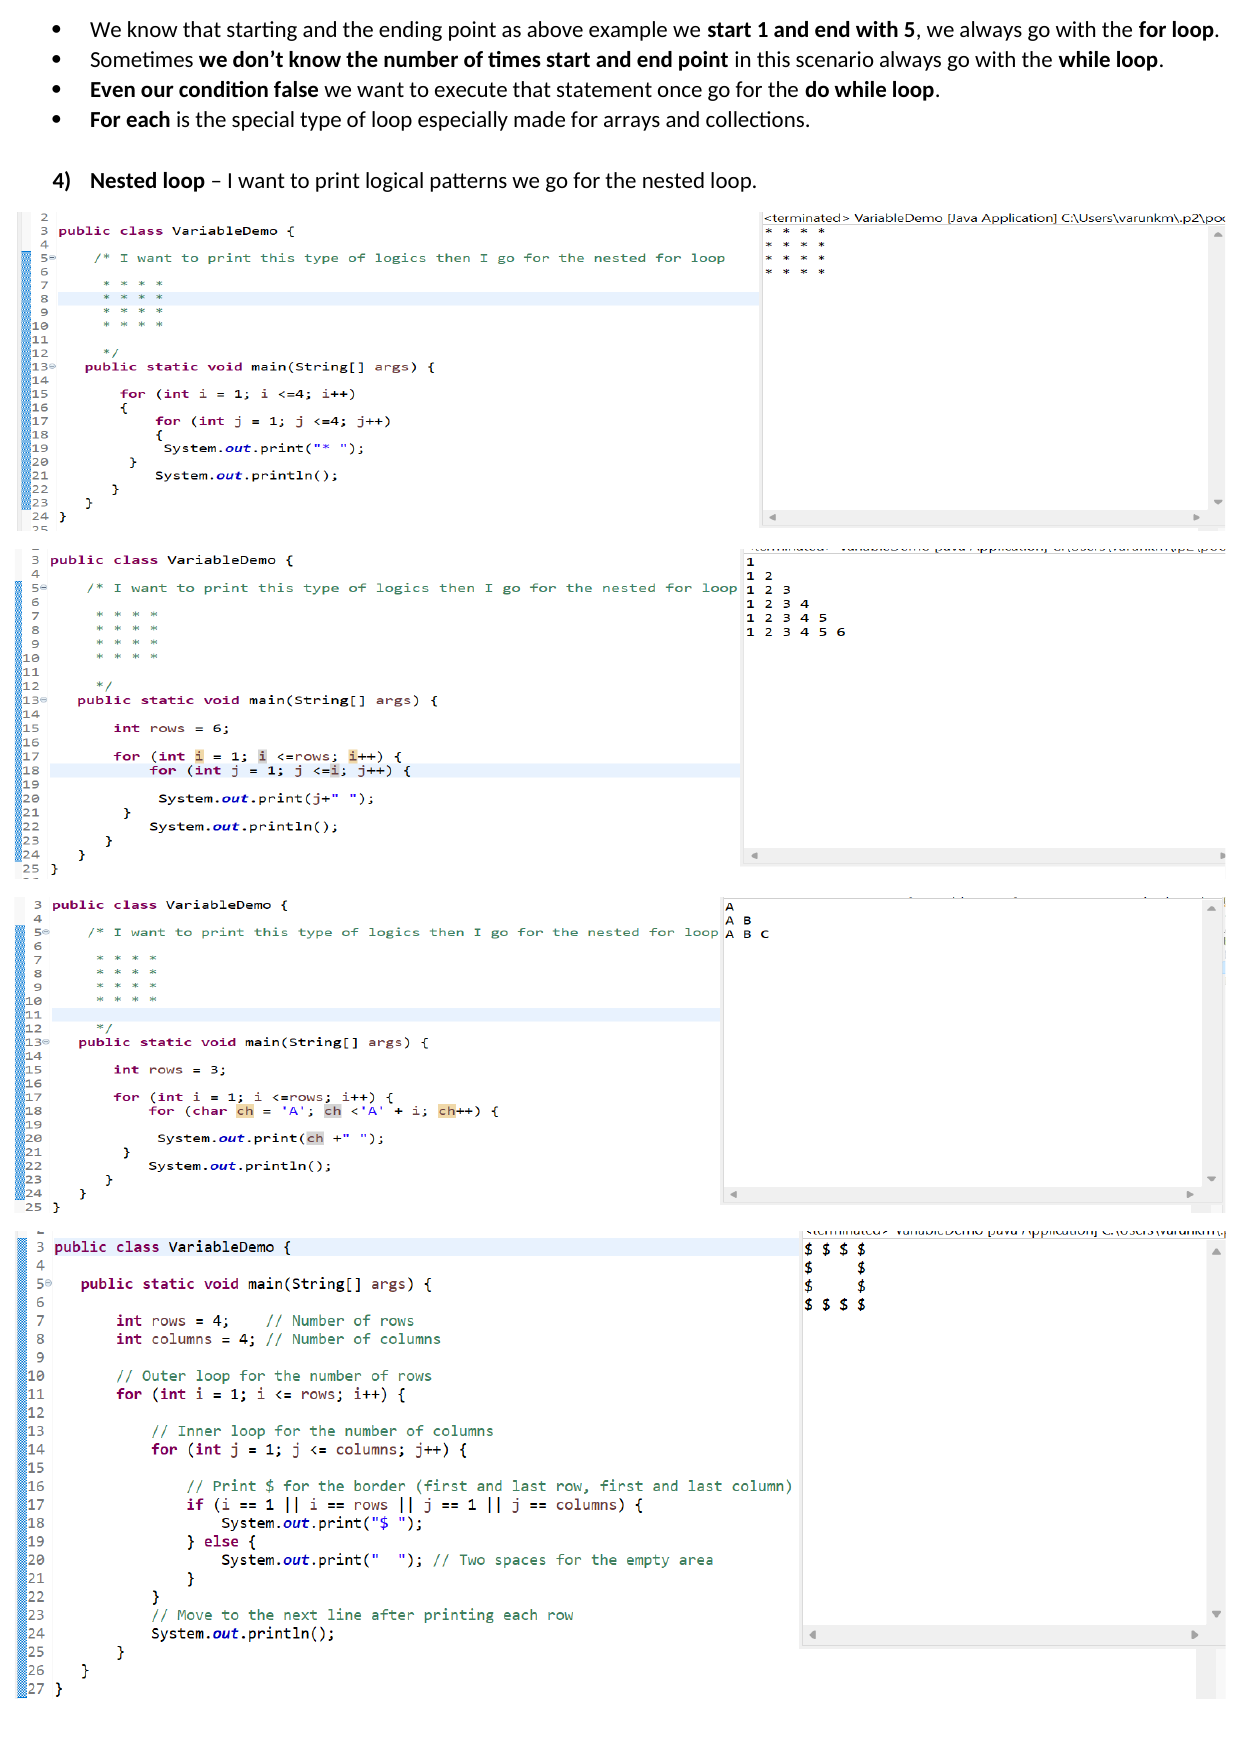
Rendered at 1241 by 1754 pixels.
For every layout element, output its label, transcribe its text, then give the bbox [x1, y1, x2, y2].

picture [14, 897, 1226, 1213]
picture [14, 1231, 1226, 1699]
list We know that starting and the ending point as above example we start 1 and end with 5, we always go with the for loop. [52, 15, 1226, 43]
list Nested loop – I want to print logical patterns we go for the nested loop. [52, 166, 1226, 194]
list Sometimes we don’t know the number of times start and end point in this scenario always go with the while loop. [52, 45, 1226, 73]
picture [14, 549, 1226, 879]
list For each is the special type of loop especially made for arrays and collections. [52, 105, 1226, 133]
picture [14, 212, 1226, 531]
list Even our condition false we want to execute that statement once go for the do while loop. [52, 75, 1226, 103]
